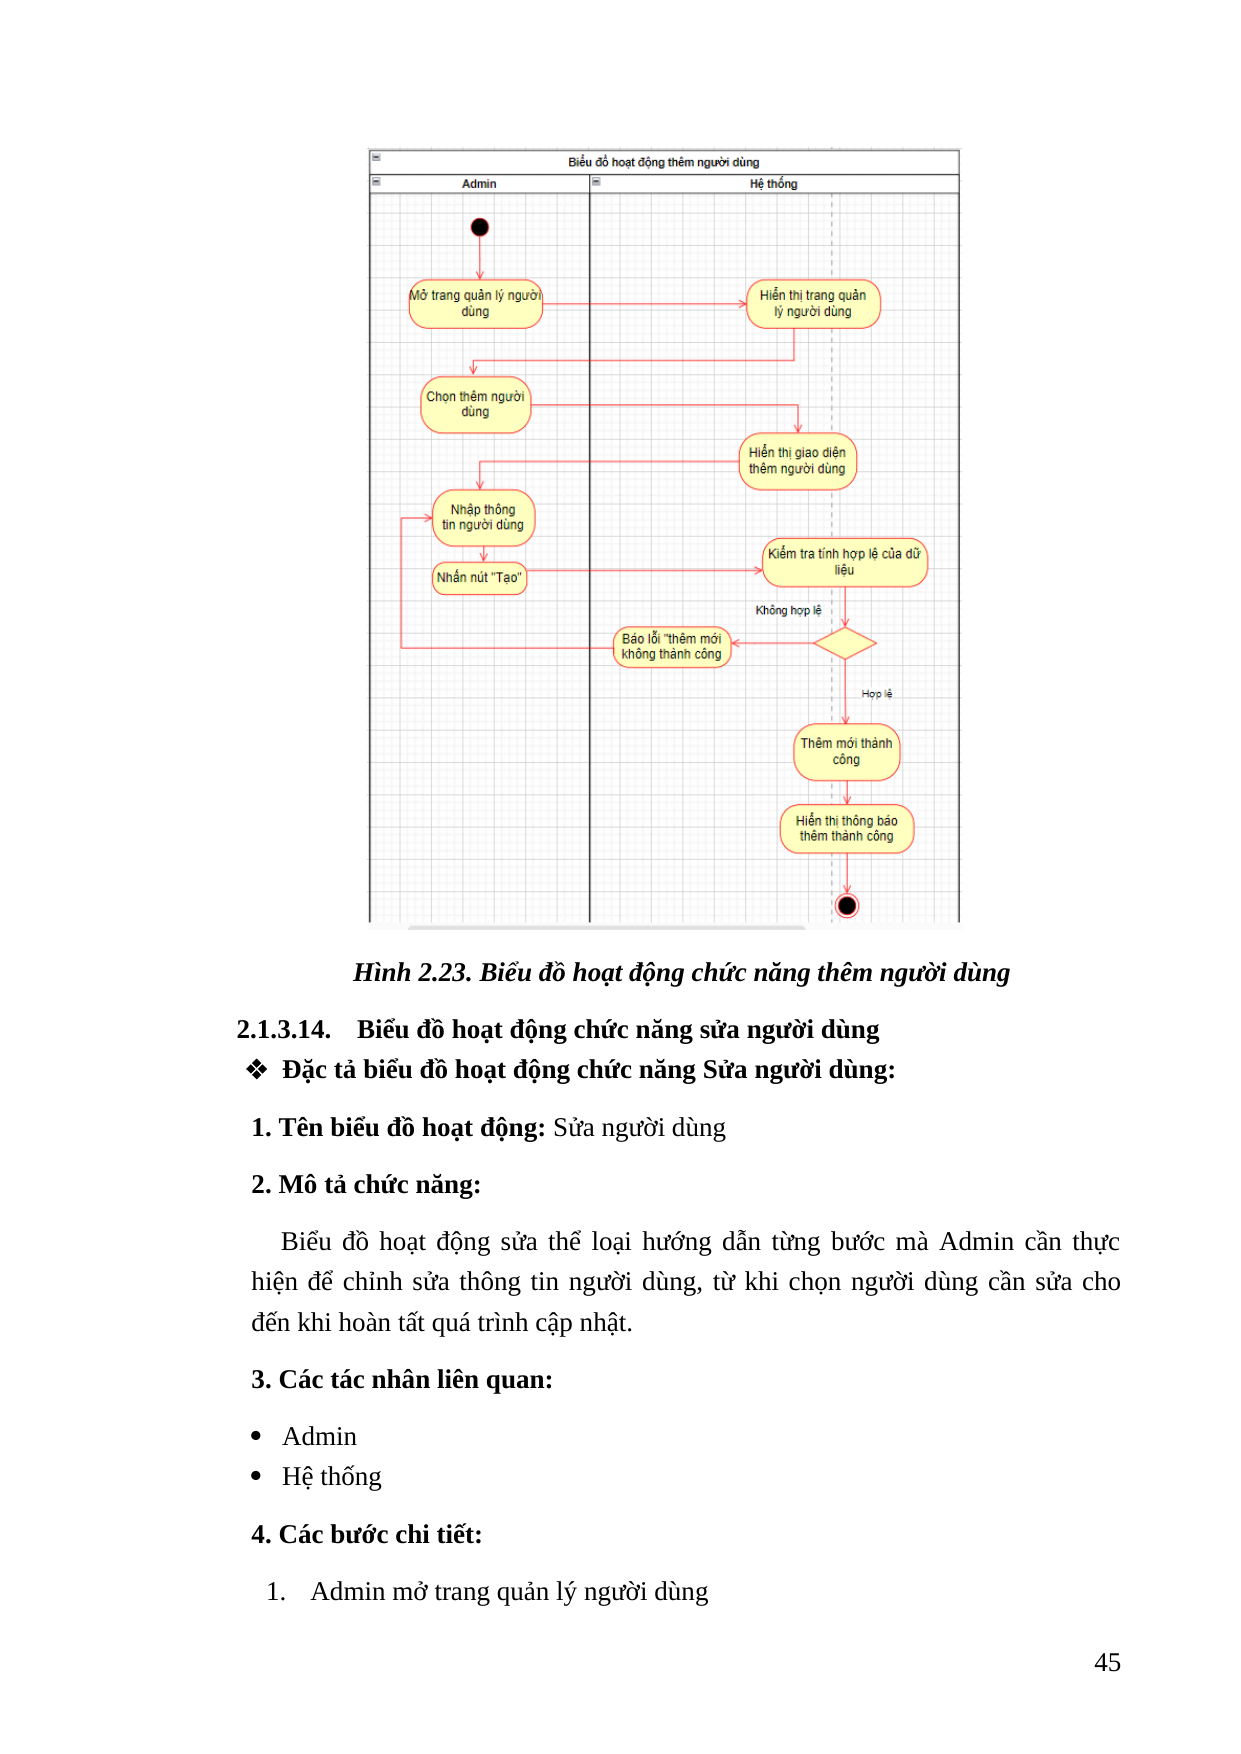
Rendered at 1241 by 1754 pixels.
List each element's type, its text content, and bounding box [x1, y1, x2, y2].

subtitle Biểu đồ hoạt động chức năng sửa người dùng [236, 1013, 1122, 1044]
list Đặc tả biểu đồ hoạt động chức năng Sửa người dùng: [244, 1053, 1122, 1085]
list Admin [251, 1420, 1122, 1451]
text 3. Các tác nhân liên quan: [207, 1363, 1122, 1394]
text Biểu đồ hoạt động sửa thể loại hướng dẫn từng bước mà Admin cần thực hiện để chỉnh sửa thông tin người dùng, từ khi chọn người dùng cần sửa cho đến khi hoàn tất quá trình cập nhật. [251, 1225, 1122, 1337]
list Admin mở trang quản lý người dùng [266, 1575, 1122, 1606]
text 2. Mô tả chức năng: [207, 1168, 1122, 1199]
picture [366, 147, 963, 930]
text Hình 2.23. Biểu đồ hoạt động chức năng thêm người dùng [244, 956, 1122, 987]
list Hệ thống [251, 1461, 1122, 1492]
text 4. Các bước chi tiết: [207, 1518, 1122, 1549]
text 1. Tên biểu đồ hoạt động: Sửa người dùng [207, 1111, 1122, 1142]
